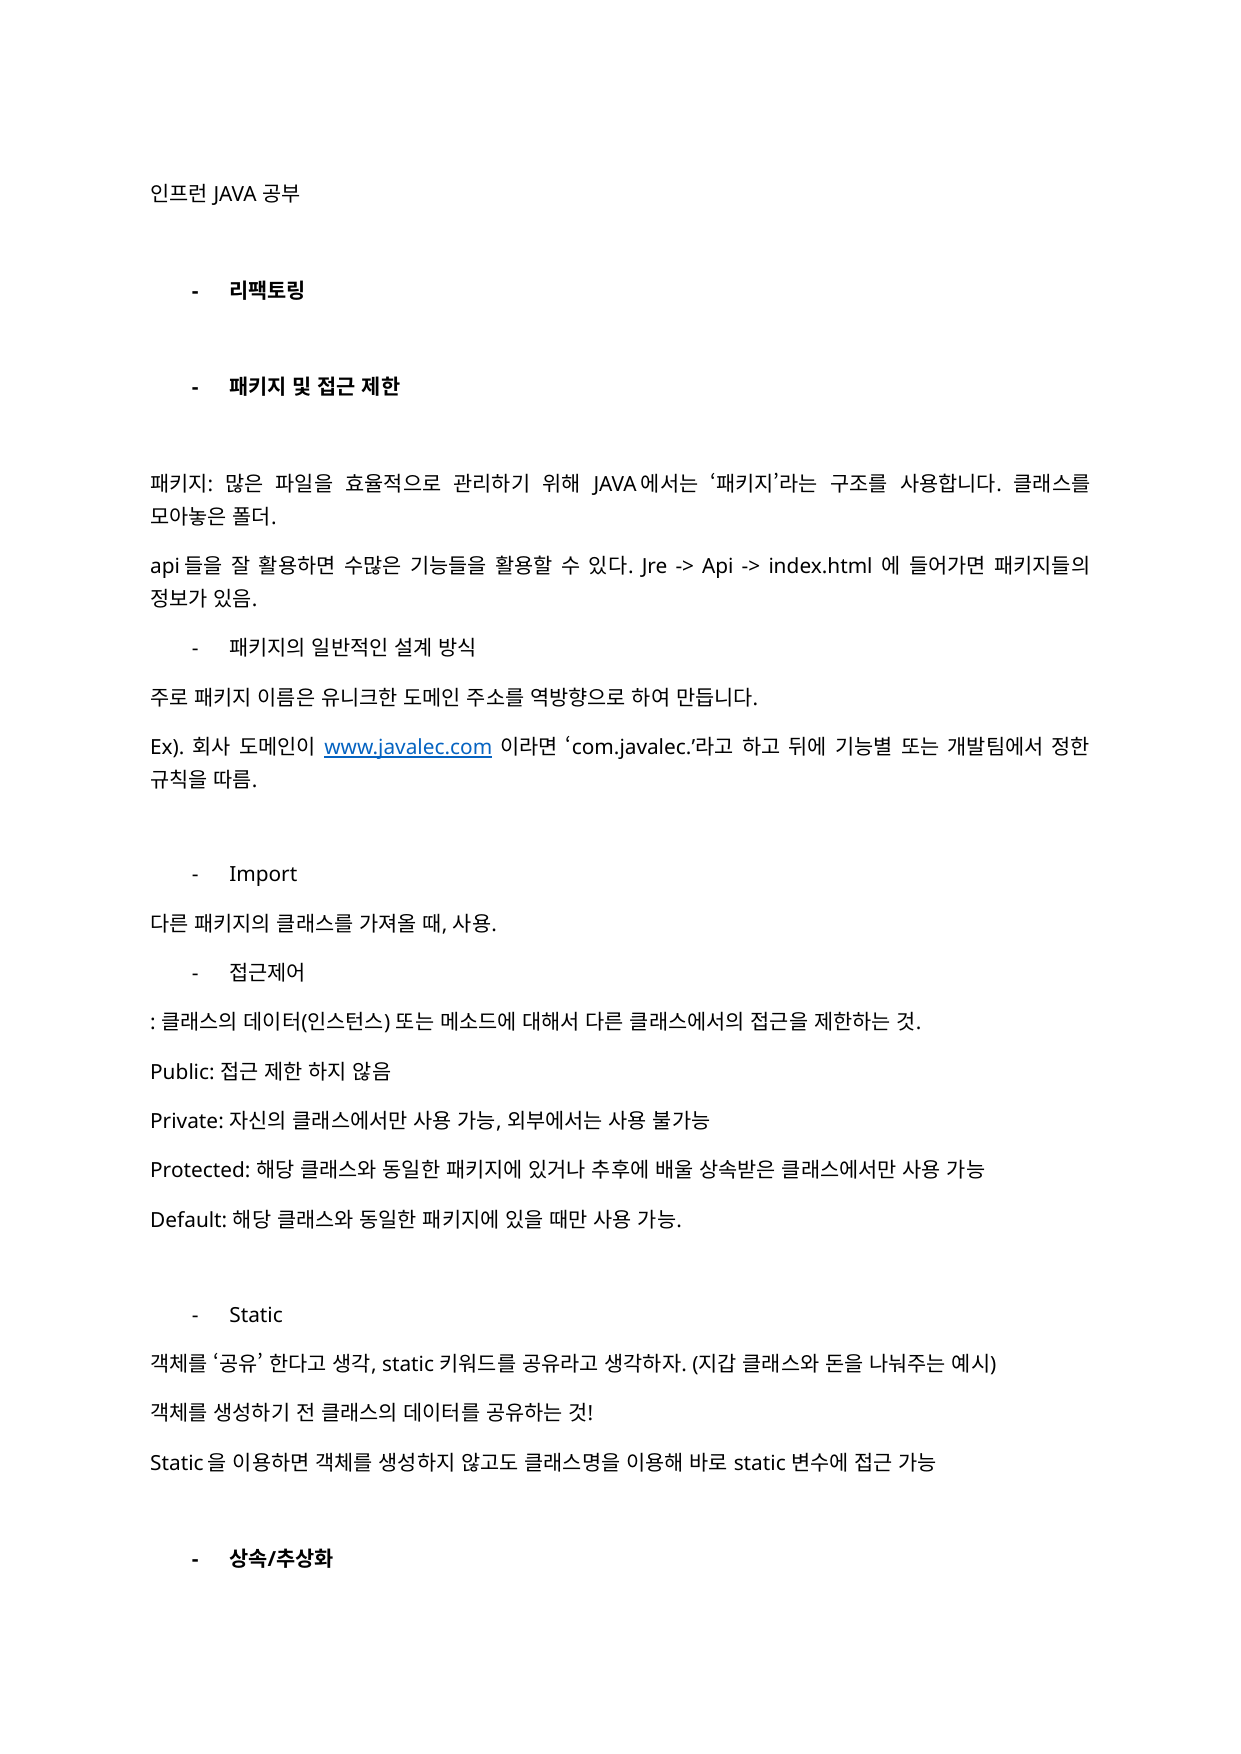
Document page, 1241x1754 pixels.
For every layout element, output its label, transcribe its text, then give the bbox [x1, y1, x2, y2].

text Protected: 해당 클래스와 동일한 패키지에 있거나 추후에 배울 상속받은 클래스에서만 사용 가능 [150, 1154, 1090, 1184]
text api들을 잘 활용하면 수많은 기능들을 활용할 수 있다. Jre -> Api -> index.html 에 들어가면 패키지들의 정보가 있음. [150, 549, 1090, 612]
text Static을 이용하면 객체를 생성하지 않고도 클래스명을 이용해 바로 static 변수에 접근 가능 [150, 1446, 1090, 1476]
text 객체를 ‘공유’ 한다고 생각, static 키워드를 공유라고 생각하자. (지갑 클래스와 돈을 나눠주는 예시) [150, 1347, 1090, 1377]
text Ex). 회사 도메인이 www.javalec.com 이라면 ‘com.javalec.’라고 하고 뒤에 기능별 또는 개발팀에서 정한 규칙을 따름. [150, 730, 1090, 793]
list 패키지의 일반적인 설계 방식 [192, 631, 1090, 662]
text 다른 패키지의 클래스를 가져올 때, 사용. [150, 907, 1090, 937]
text Private: 자신의 클래스에서만 사용 가능, 외부에서는 사용 불가능 [150, 1104, 1090, 1134]
list 리팩토링 [192, 274, 1090, 304]
text Public: 접근 제한 하지 않음 [150, 1055, 1090, 1085]
text Default: 해당 클래스와 동일한 패키지에 있을 때만 사용 가능. [150, 1203, 1090, 1233]
list Import [192, 859, 1090, 888]
text 패키지: 많은 파일을 효율적으로 관리하기 위해 JAVA에서는 ‘패키지’라는 구조를 사용합니다. 클래스를 모아놓은 폴더. [150, 467, 1090, 530]
list 상속/추상화 [192, 1542, 1090, 1573]
list Static [192, 1300, 1090, 1328]
text : 클래스의 데이터(인스턴스) 또는 메소드에 대해서 다른 클래스에서의 접근을 제한하는 것. [150, 1006, 1090, 1036]
list 패키지 및 접근 제한 [192, 371, 1090, 401]
list 접근제어 [192, 956, 1090, 986]
text 객체를 생성하기 전 클래스의 데이터를 공유하는 것! [150, 1396, 1090, 1427]
text 주로 패키지 이름은 유니크한 도메인 주소를 역방향으로 하여 만듭니다. [150, 681, 1090, 711]
text 인프런 JAVA 공부 [150, 177, 1090, 207]
